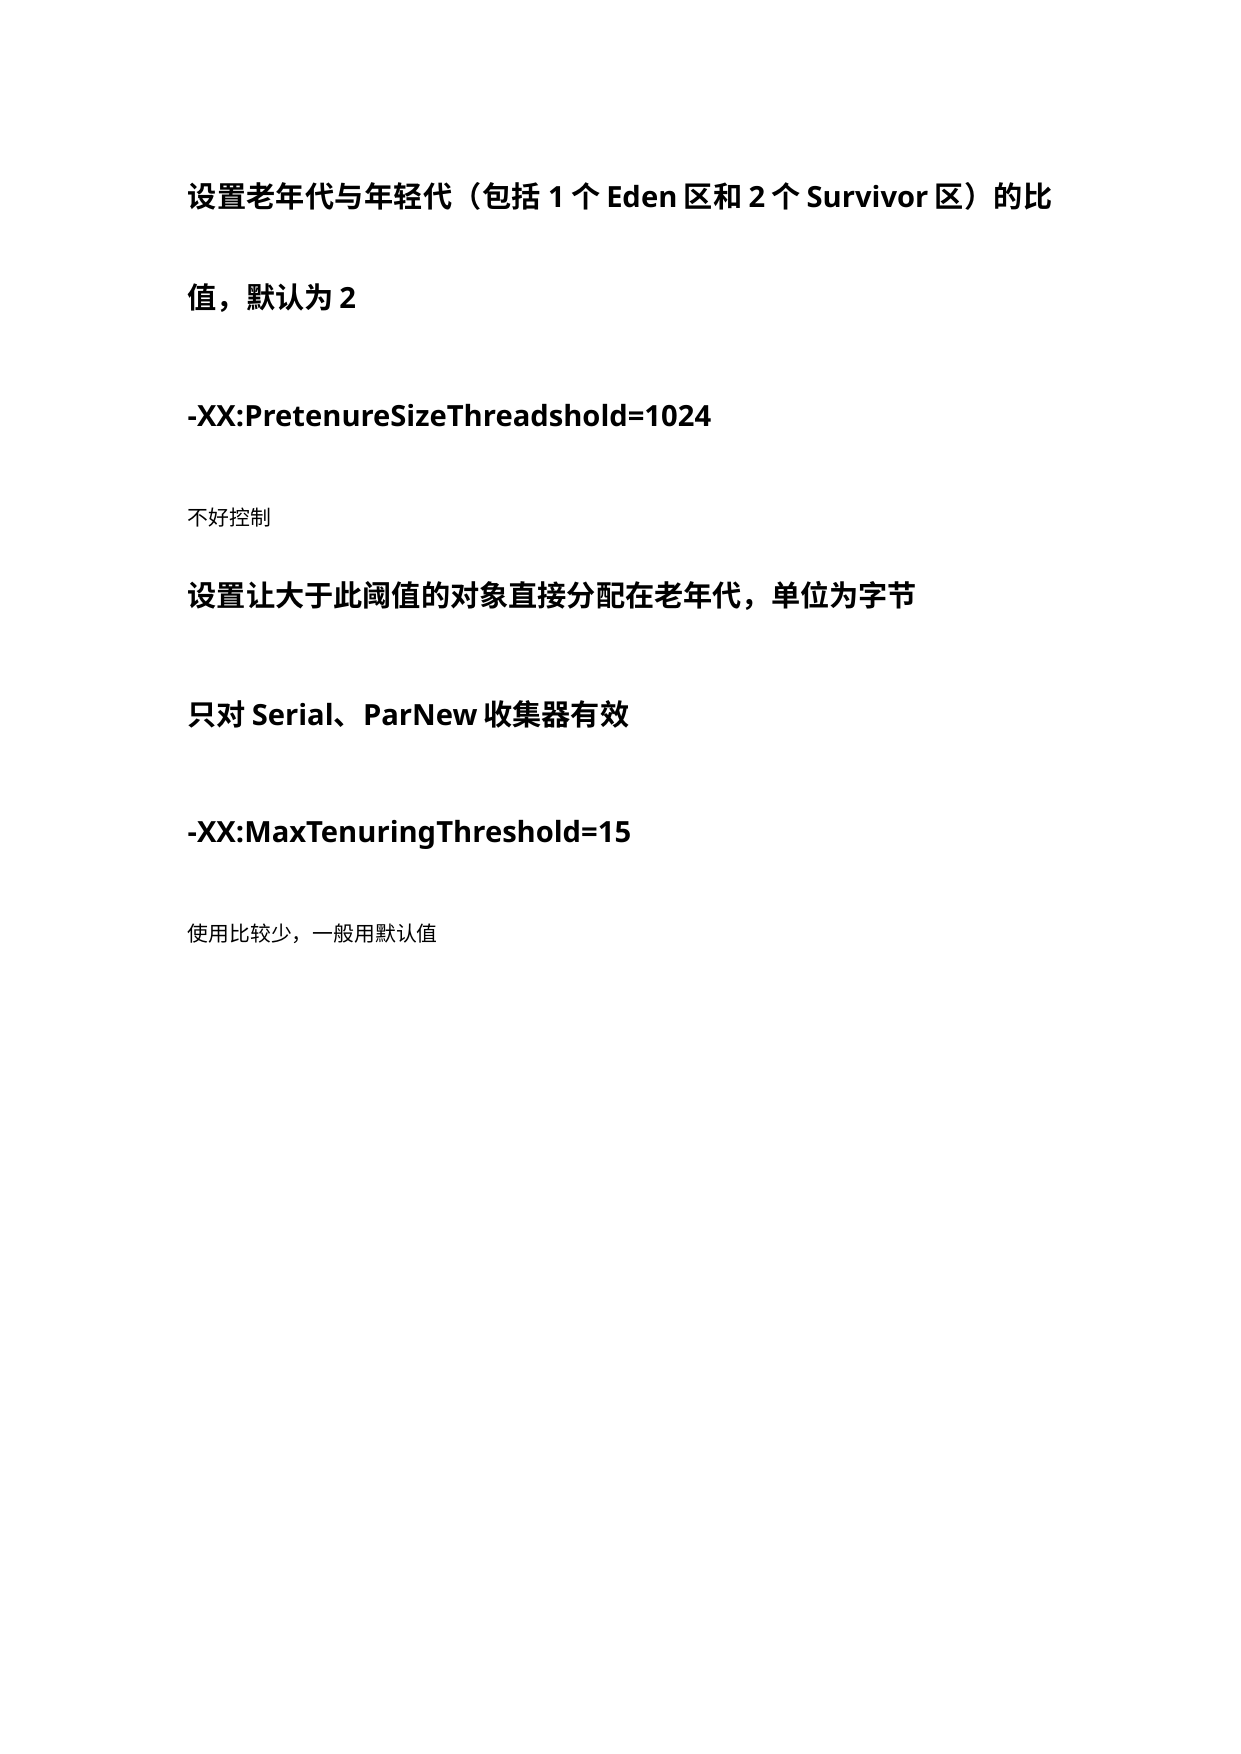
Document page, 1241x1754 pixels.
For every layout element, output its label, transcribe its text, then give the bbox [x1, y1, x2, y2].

text -XX:MaxTenuringThreshold=15 [187, 799, 1053, 864]
text 只对Serial、ParNew收集器有效 [187, 680, 1053, 745]
text 不好控制 [187, 499, 1053, 532]
text 设置让大于此阈值的对象直接分配在老年代，单位为字节 [187, 561, 1053, 626]
text 设置老年代与年轻代（包括1个Eden区和2个Survivor区）的比值，默认为2 [187, 162, 1053, 328]
text 使用比较少，一般用默认值 [187, 916, 1053, 949]
text -XX:PretenureSizeThreadshold=1024 [187, 382, 1053, 447]
